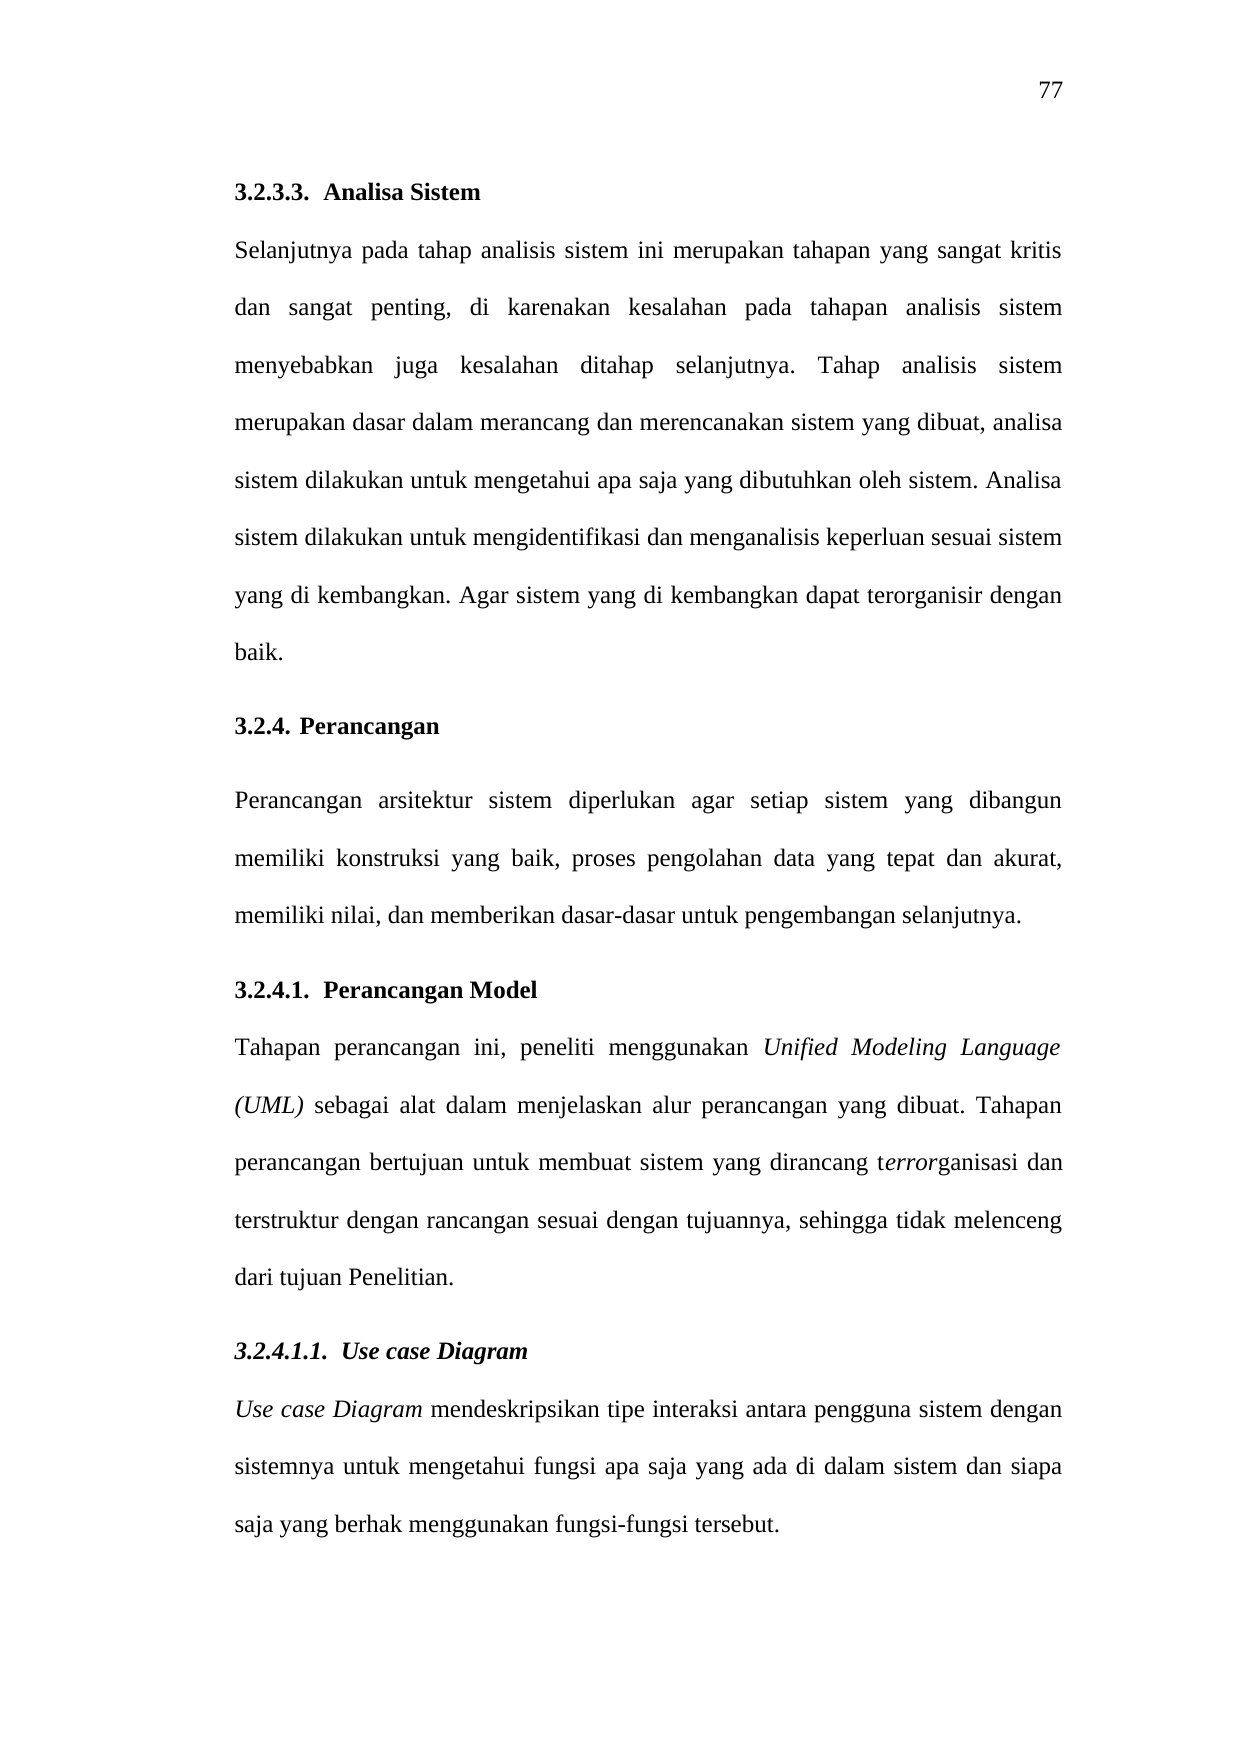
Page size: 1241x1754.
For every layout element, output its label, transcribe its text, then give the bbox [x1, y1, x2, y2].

subtitle Use case Diagram [234, 1336, 1063, 1365]
text Use case Diagram mendeskripsikan tipe interaksi antara pengguna sistem dengan sistemnya untuk mengetahui fungsi apa saja yang ada di dalam sistem dan siapa saja yang berhak menggunakan fungsi-fungsi tersebut. [234, 1394, 1063, 1538]
text Perancangan arsitektur sistem diperlukan agar setiap sistem yang dibangun memiliki konstruksi yang baik, proses pengolahan data yang tepat dan akurat, memiliki nilai, dan memberikan dasar-dasar untuk pengembangan selanjutnya. [234, 786, 1063, 929]
subtitle Analisa Sistem [234, 177, 1063, 206]
text Tahapan perancangan ini, peneliti menggunakan Unified Modeling Language (UML) sebagai alat dalam menjelaskan alur perancangan yang dibuat. Tahapan perancangan bertujuan untuk membuat sistem yang dirancang terrorganisasi dan terstruktur dengan rancangan sesuai dengan tujuannya, sehingga tidak melenceng dari tujuan Penelitian. [234, 1032, 1063, 1291]
subtitle Perancangan Model [234, 975, 1063, 1003]
subtitle Perancangan [234, 711, 1063, 740]
text Selanjutnya pada tahap analisis sistem ini merupakan tahapan yang sangat kritis dan sangat penting, di karenakan kesalahan pada tahapan analisis sistem menyebabkan juga kesalahan ditahap selanjutnya. Tahap analisis sistem merupakan dasar dalam merancang dan merencanakan sistem yang dibuat, analisa sistem dilakukan untuk mengetahui apa saja yang dibutuhkan oleh sistem. Analisa sistem dilakukan untuk mengidentifikasi dan menganalisis keperluan sesuai sistem yang di kembangkan. Agar sistem yang di kembangkan dapat terorganisir dengan baik. [234, 235, 1063, 666]
